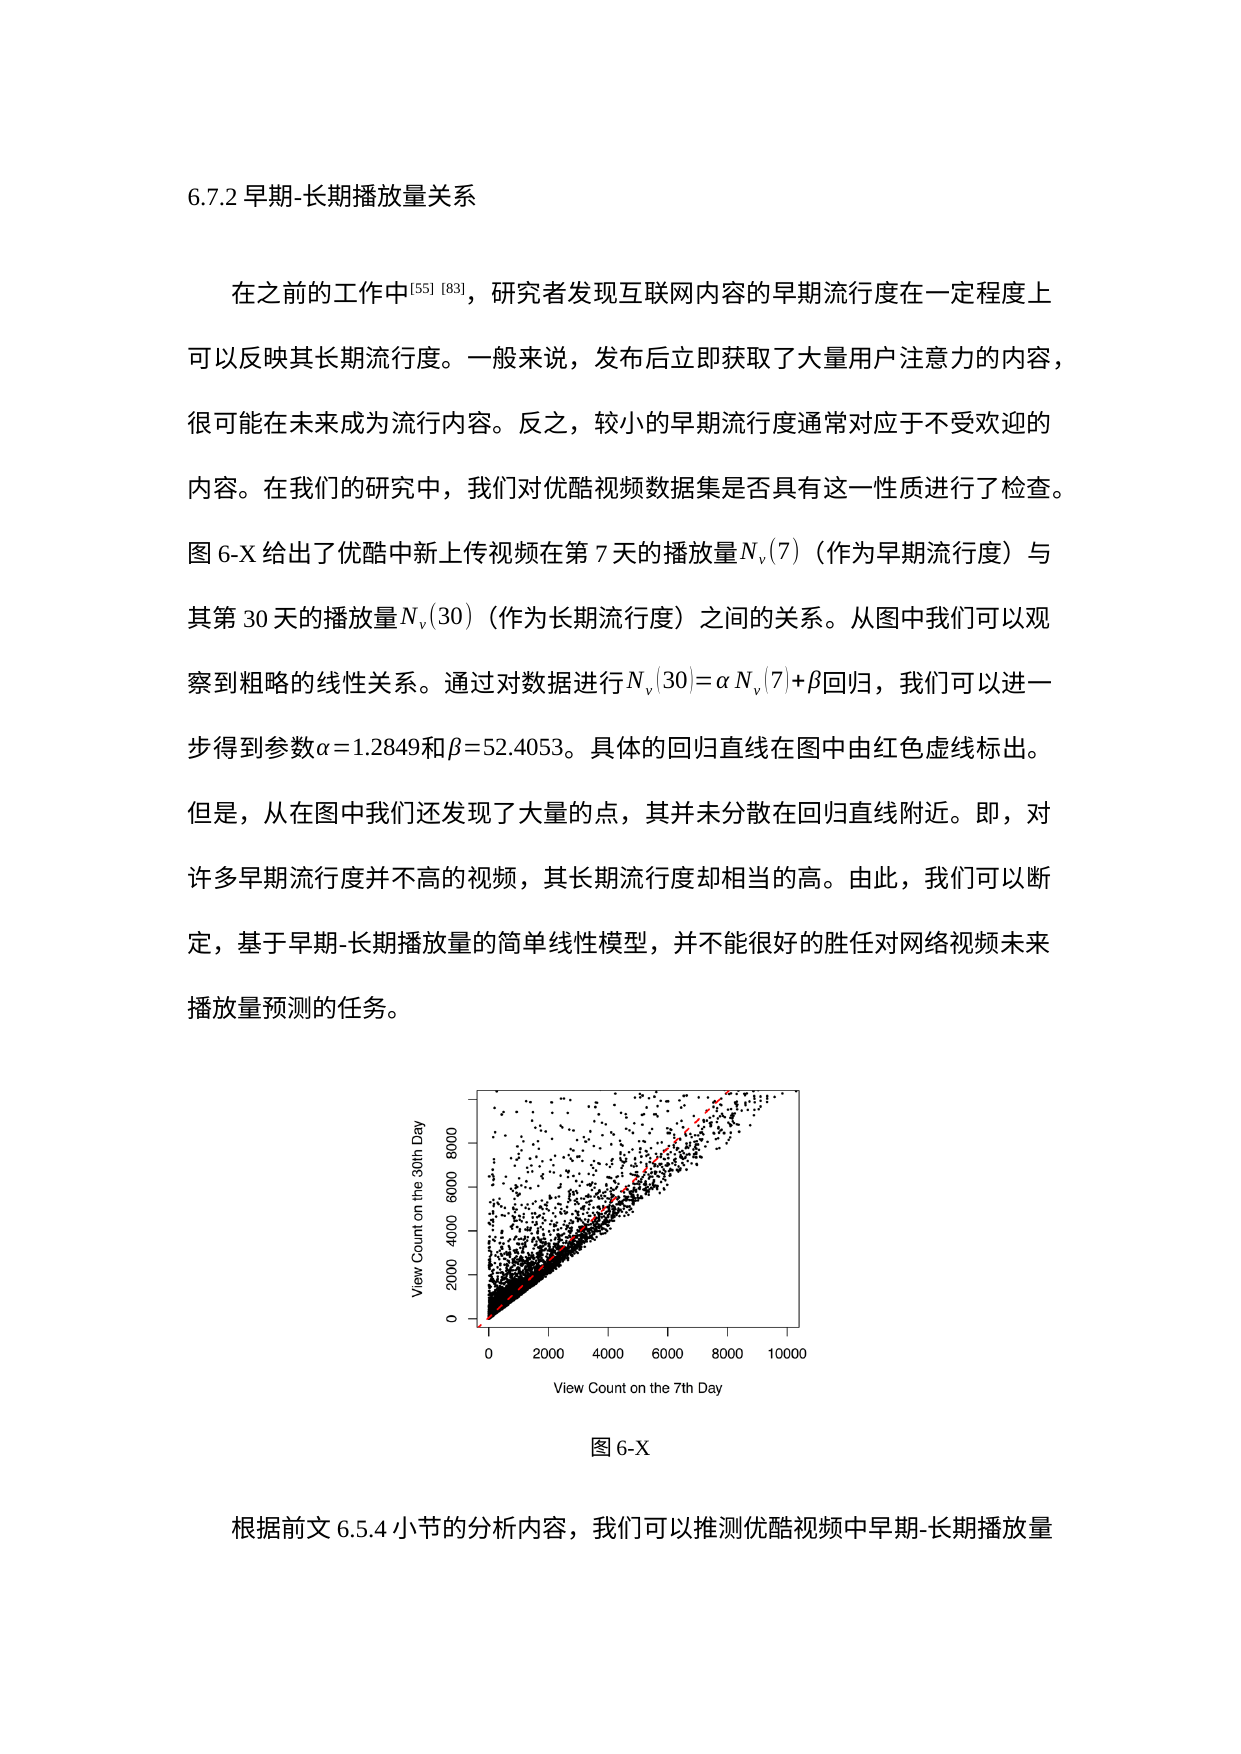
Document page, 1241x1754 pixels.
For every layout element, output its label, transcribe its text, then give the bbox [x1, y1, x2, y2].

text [187, 1494, 1053, 1559]
text 图6-X [187, 1429, 1053, 1462]
text 早期-长期播放量关系 [187, 162, 1053, 227]
text 在之前的工作中[55] [83]，研究者发现互联网内容的早期流行度在一定程度上可以反映其长期流行度。一般来说，发布后立即获取了大量用户注意力的内容，很可能在未来成为流行内容。反之，较小的早期流行度通常对应于不受欢迎的内容。在我们的研究中，我们对优酷视频数据集是否具有这一性质进行了检查。图6-X给出了优酷中新上传视频在第7天的播放量（作为早期流行度）与其第30天的播放量（作为长期流行度）之间的关系。从图中我们可以观察到粗略的线性关系。通过对数据进行回归，我们可以进一步得到参数和。具体的回归直线在图中由红色虚线标出。但是，从在图中我们还发现了大量的点，其并未分散在回归直线附近。即，对许多早期流行度并不高的视频，其长期流行度却相当的高。由此，我们可以断定，基于早期-长期播放量的简单线性模型，并不能很好的胜任对网络视频未来播放量预测的任务。 [187, 259, 1053, 1039]
picture [406, 1072, 835, 1415]
